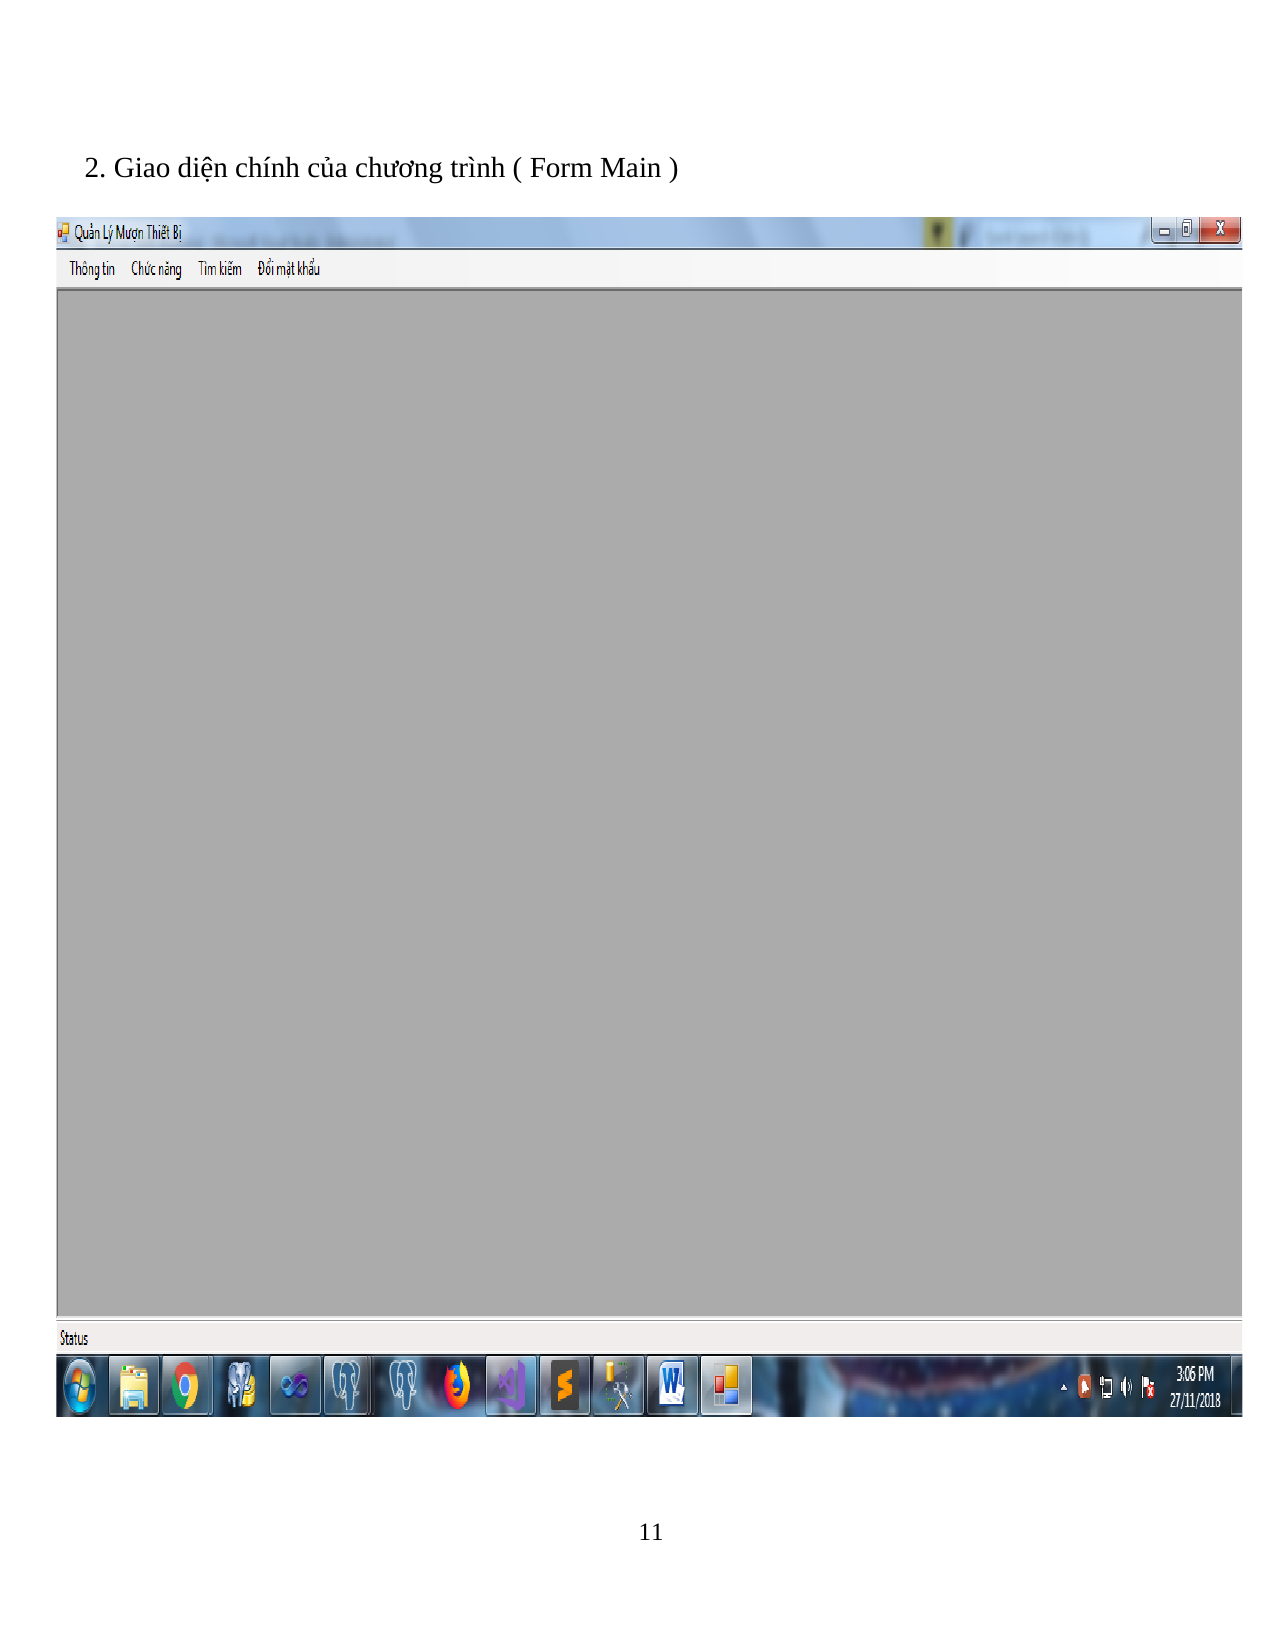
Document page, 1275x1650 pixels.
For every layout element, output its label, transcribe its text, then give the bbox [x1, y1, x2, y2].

text 2. Giao diện chính của chương trình ( Form Main ) [84, 150, 1237, 183]
picture [56, 217, 1243, 1417]
